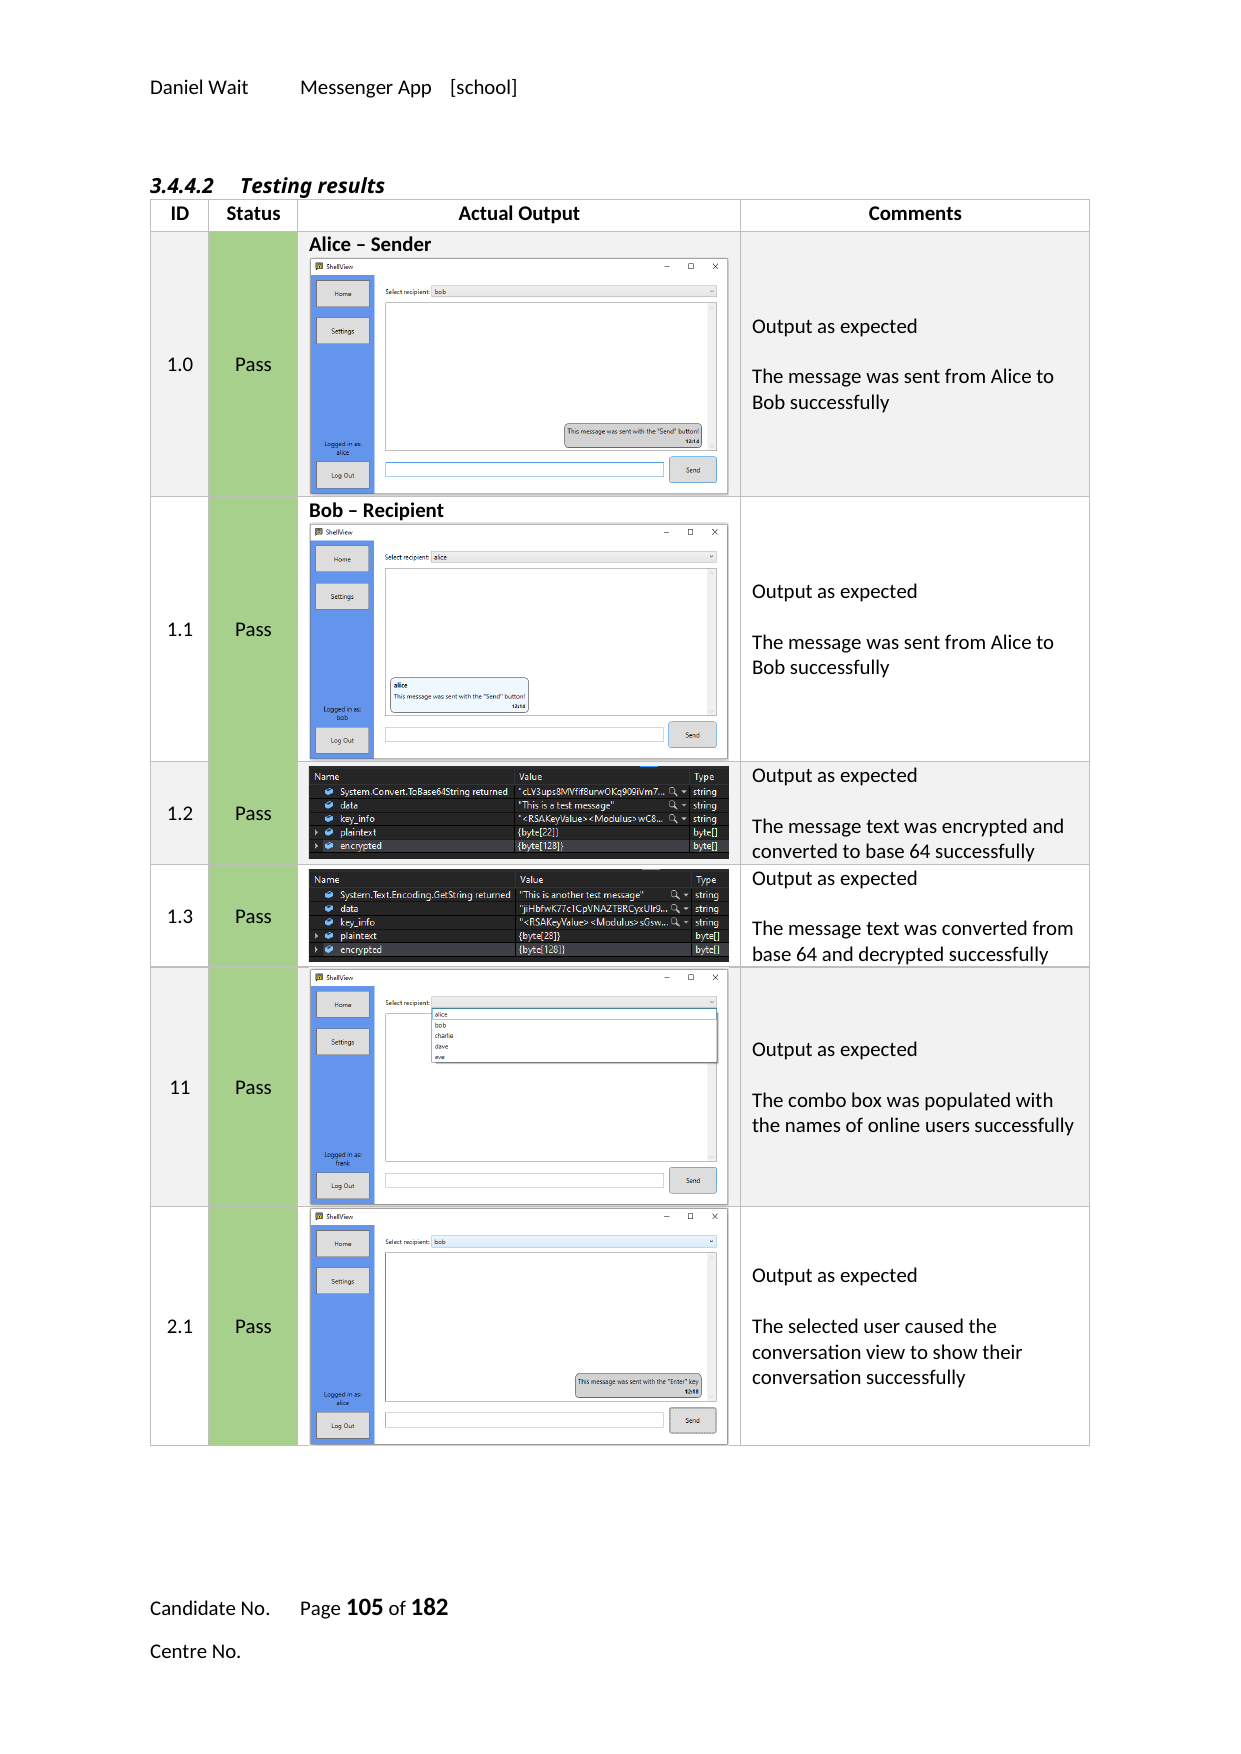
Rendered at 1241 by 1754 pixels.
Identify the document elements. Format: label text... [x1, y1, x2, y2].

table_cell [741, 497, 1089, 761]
picture [308, 257, 729, 496]
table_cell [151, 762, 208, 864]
picture [308, 967, 729, 1206]
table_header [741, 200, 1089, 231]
picture [308, 869, 729, 962]
subtitle Testing results [150, 171, 1090, 199]
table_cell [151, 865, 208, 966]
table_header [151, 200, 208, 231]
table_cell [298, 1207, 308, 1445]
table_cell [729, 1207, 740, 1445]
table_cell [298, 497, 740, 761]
picture [308, 522, 729, 761]
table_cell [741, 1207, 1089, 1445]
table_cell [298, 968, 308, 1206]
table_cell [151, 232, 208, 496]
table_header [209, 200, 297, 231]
picture [308, 766, 729, 859]
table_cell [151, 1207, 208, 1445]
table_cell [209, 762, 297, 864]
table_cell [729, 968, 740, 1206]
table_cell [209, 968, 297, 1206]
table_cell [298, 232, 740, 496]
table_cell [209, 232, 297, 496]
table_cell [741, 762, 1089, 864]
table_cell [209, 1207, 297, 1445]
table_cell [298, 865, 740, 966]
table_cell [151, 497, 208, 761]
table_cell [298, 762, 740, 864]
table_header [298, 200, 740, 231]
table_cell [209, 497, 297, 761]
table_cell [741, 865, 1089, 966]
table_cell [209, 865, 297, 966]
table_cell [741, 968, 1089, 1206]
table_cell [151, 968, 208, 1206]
picture [308, 1207, 729, 1446]
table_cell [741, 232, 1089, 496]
